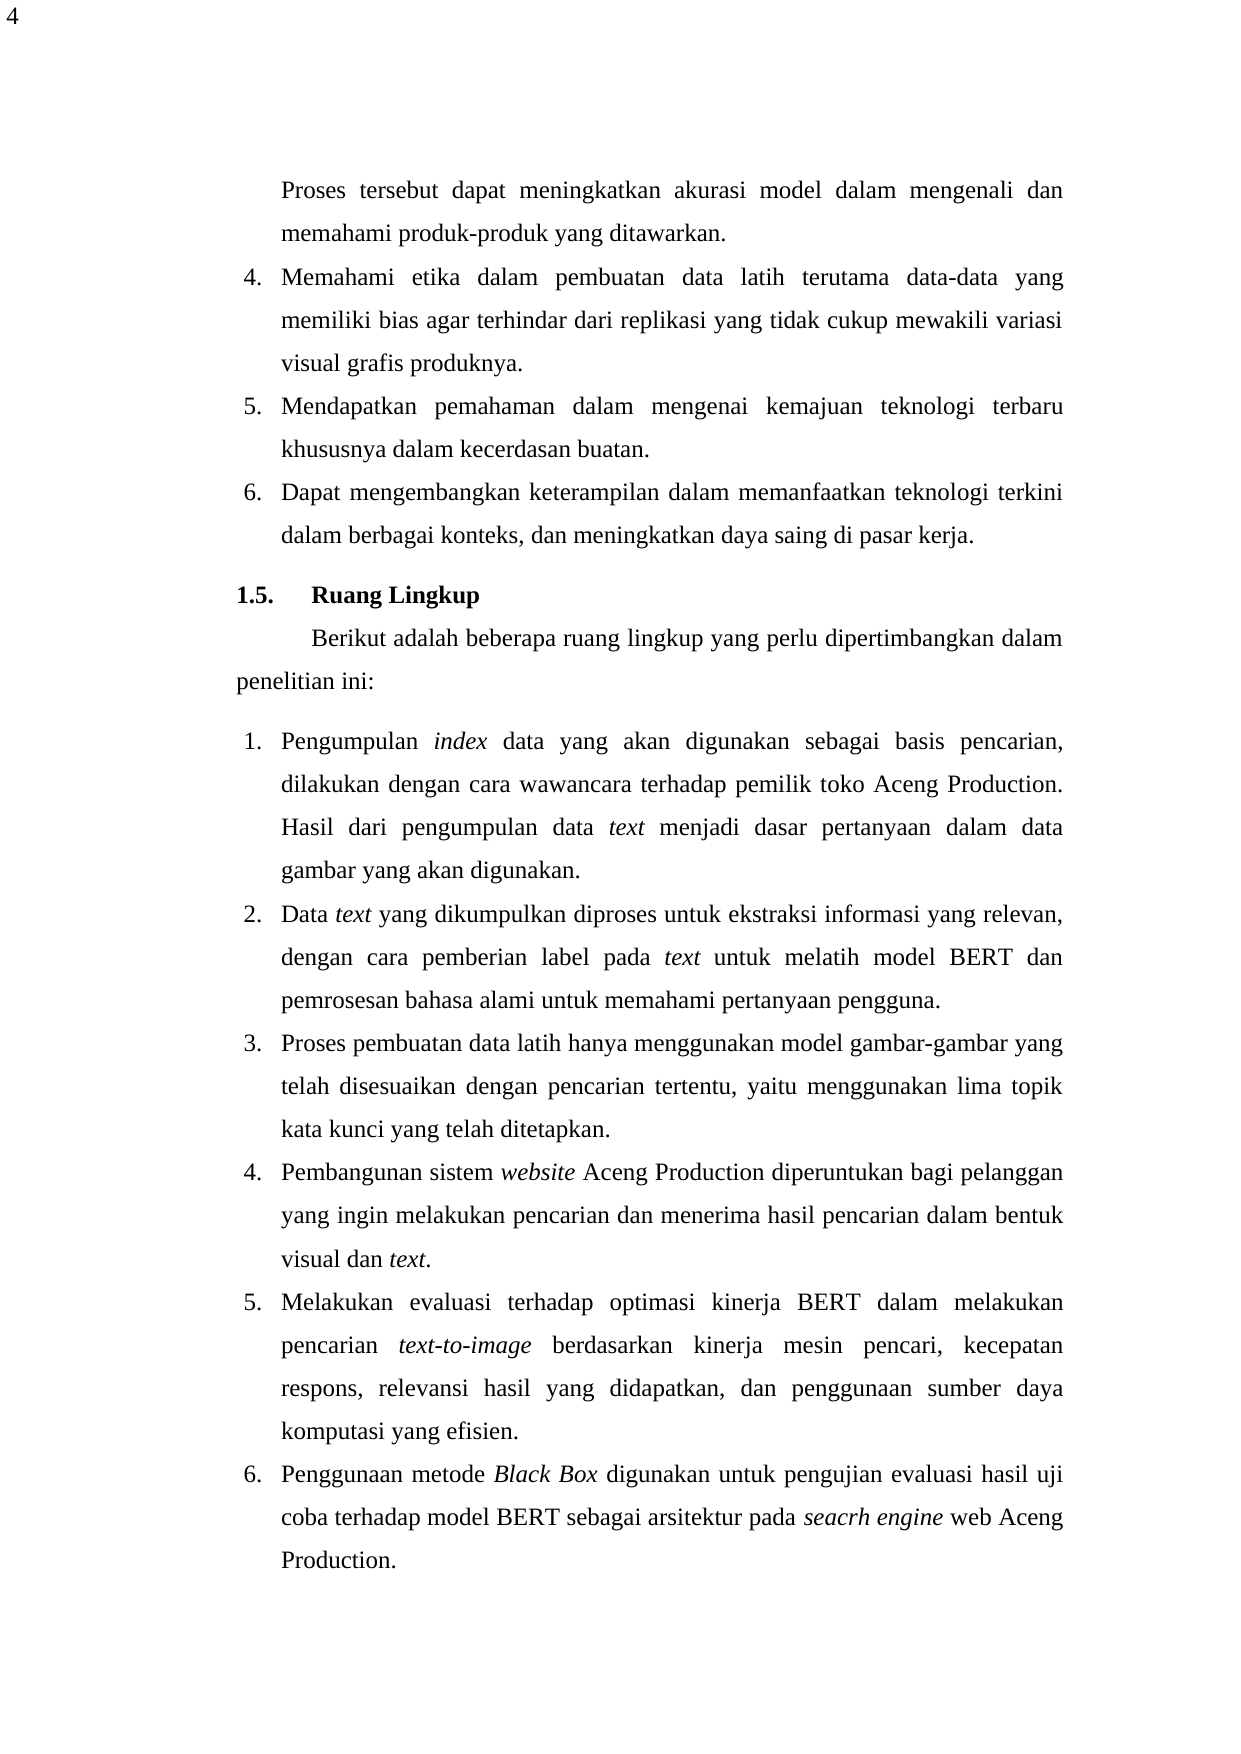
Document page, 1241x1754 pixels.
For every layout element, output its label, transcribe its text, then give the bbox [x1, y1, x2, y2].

subtitle Ruang Lingkup [236, 580, 1240, 609]
list Penggunaan metode Black Box digunakan untuk pengujian evaluasi hasil uji coba terhadap model BERT sebagai arsitektur pada seacrh engine web Aceng Production. [243, 1459, 1063, 1574]
list Memahami etika dalam pembuatan data latih terutama data-data yang memiliki bias agar terhindar dari replikasi yang tidak cukup mewakili variasi visual grafis produknya. [243, 262, 1063, 377]
list Melakukan evaluasi terhadap optimasi kinerja BERT dalam melakukan pencarian text-to-image berdasarkan kinerja mesin pencari, kecepatan respons, relevansi hasil yang didapatkan, dan penggunaan sumber daya komputasi yang efisien. [243, 1287, 1064, 1445]
text Proses tersebut dapat meningkatkan akurasi model dalam mengenali dan memahami produk-produk yang ditawarkan. [281, 175, 1063, 247]
list Pengumpulan index data yang akan digunakan sebagai basis pencarian, dilakukan dengan cara wawancara terhadap pemilik toko Aceng Production. Hasil dari pengumpulan data text menjadi dasar pertanyaan dalam data gambar yang akan digunakan. [243, 726, 1064, 884]
list Dapat mengembangkan keterampilan dalam memanfaatkan teknologi terkini dalam berbagai konteks, dan meningkatkan daya saing di pasar kerja. [243, 477, 1063, 549]
text Berikut adalah beberapa ruang lingkup yang perlu dipertimbangkan dalam penelitian ini: [236, 623, 1063, 695]
list Mendapatkan pemahaman dalam mengenai kemajuan teknologi terbaru khususnya dalam kecerdasan buatan. [243, 391, 1063, 463]
list Pembangunan sistem website Aceng Production diperuntukan bagi pelanggan yang ingin melakukan pencarian dan menerima hasil pencarian dalam bentuk visual dan text. [243, 1157, 1064, 1272]
list Proses pembuatan data latih hanya menggunakan model gambar-gambar yang telah disesuaikan dengan pencarian tertentu, yaitu menggunakan lima topik kata kunci yang telah ditetapkan. [243, 1028, 1064, 1143]
list Data text yang dikumpulkan diproses untuk ekstraksi informasi yang relevan, dengan cara pemberian label pada text untuk melatih model BERT dan pemrosesan bahasa alami untuk memahami pertanyaan pengguna. [243, 899, 1064, 1014]
